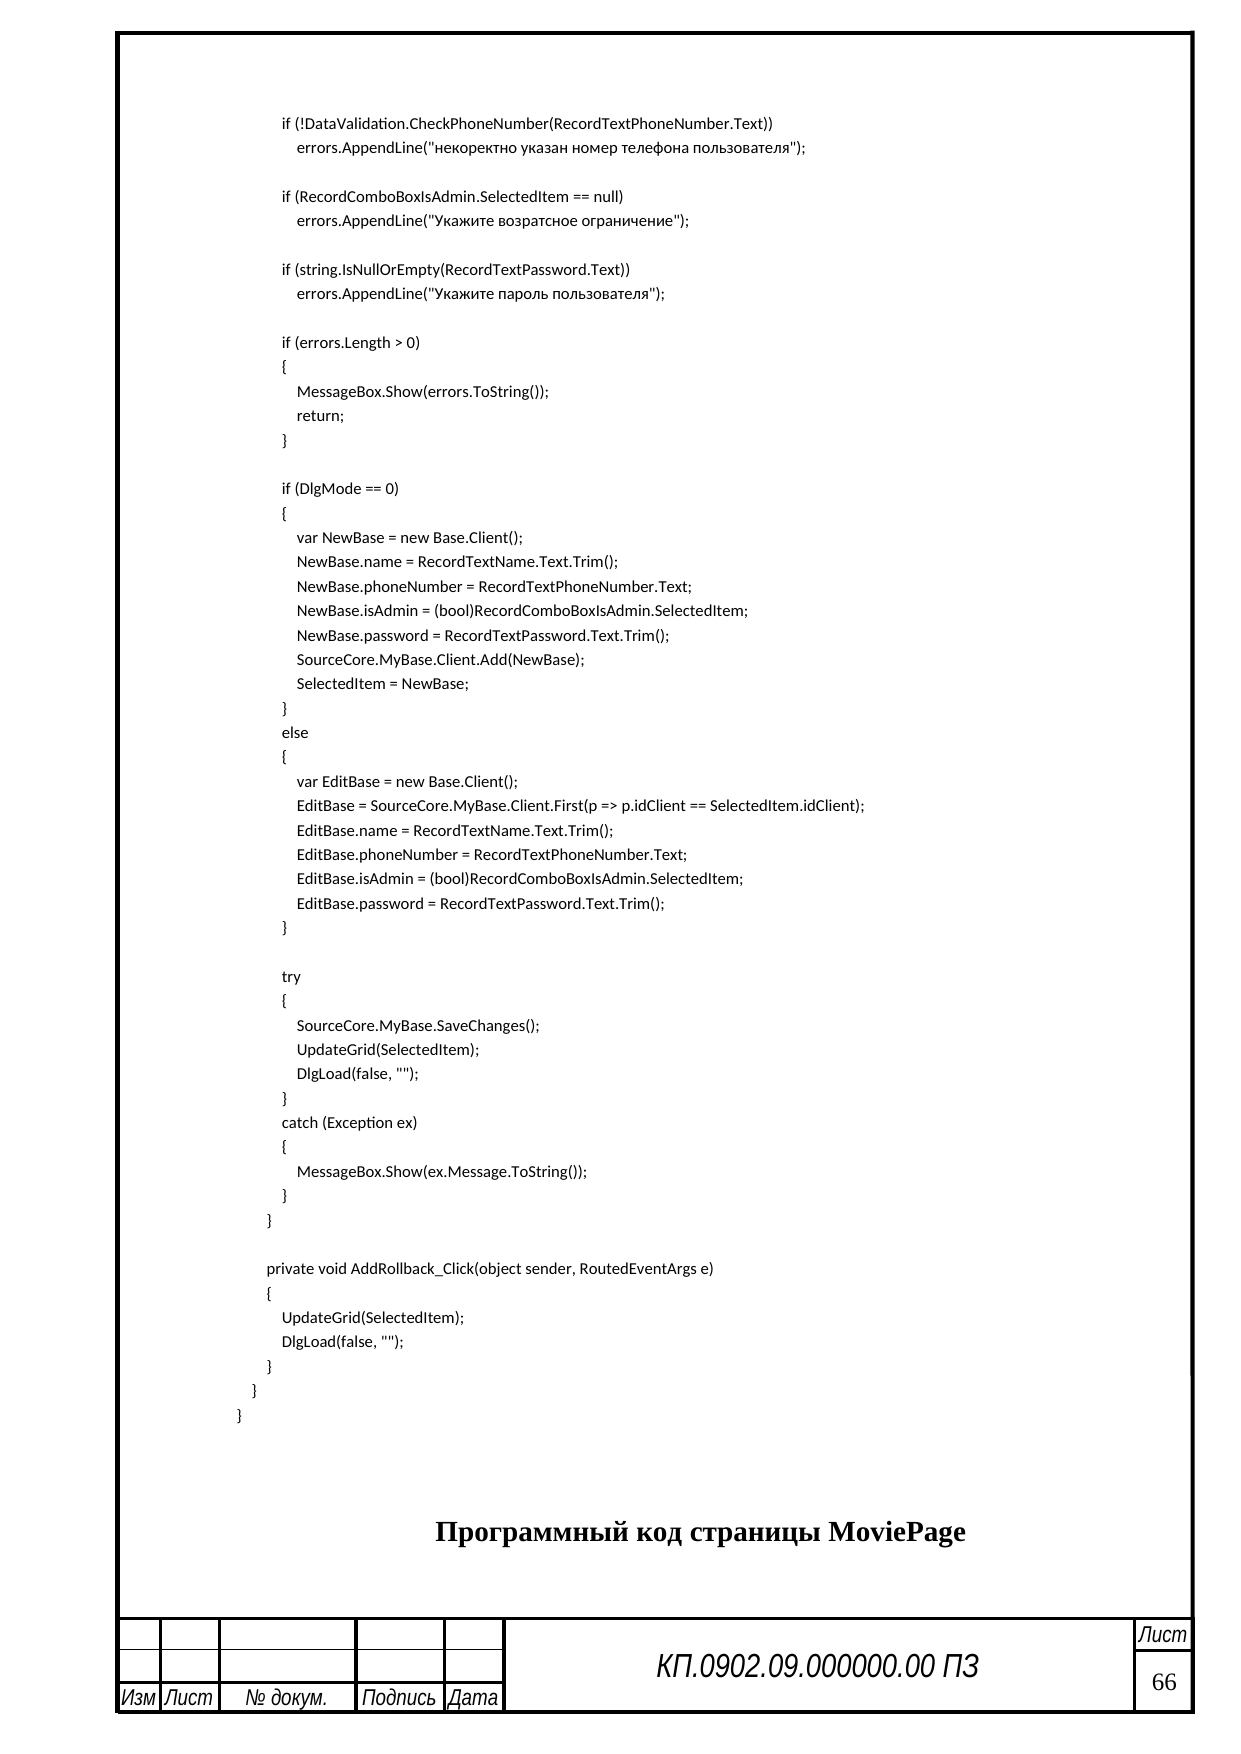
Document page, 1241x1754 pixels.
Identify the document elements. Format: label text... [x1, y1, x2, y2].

text errors.AppendLine("Укажите пароль пользователя"); [148, 284, 1164, 304]
text EditBase.password = RecordTextPassword.Text.Trim(); [148, 893, 1164, 913]
text SelectedItem = NewBase; [148, 674, 1164, 694]
text SourceCore.MyBase.Client.Add(NewBase); [148, 649, 1164, 669]
text catch (Exception ex) [148, 1112, 1164, 1133]
text if (string.IsNullOrEmpty(RecordTextPassword.Text)) [148, 259, 1164, 279]
text return; [148, 406, 1164, 426]
text EditBase.name = RecordTextName.Text.Trim(); [148, 820, 1164, 840]
text { [148, 747, 1164, 767]
text } [148, 917, 1164, 938]
text Программный код страницы MoviePage [236, 1514, 1164, 1548]
text var NewBase = new Base.Client(); [148, 527, 1164, 548]
text UpdateGrid(SelectedItem); [148, 1307, 1164, 1328]
text NewBase.password = RecordTextPassword.Text.Trim(); [148, 625, 1164, 645]
text UpdateGrid(SelectedItem); [148, 1039, 1164, 1059]
text EditBase.phoneNumber = RecordTextPhoneNumber.Text; [148, 844, 1164, 864]
text } [148, 1405, 1164, 1425]
text NewBase.phoneNumber = RecordTextPhoneNumber.Text; [148, 576, 1164, 596]
text if (DlgMode == 0) [148, 479, 1164, 499]
text } [148, 430, 1164, 450]
text } [148, 1088, 1164, 1108]
text NewBase.isAdmin = (bool)RecordComboBoxIsAdmin.SelectedItem; [148, 601, 1164, 621]
text errors.AppendLine("некоректно указан номер телефона пользователя"); [148, 137, 1164, 158]
text try [148, 966, 1164, 986]
text } [148, 1381, 1164, 1401]
text { [148, 1283, 1164, 1303]
text } [148, 1210, 1164, 1230]
text MessageBox.Show(ex.Message.ToString()); [148, 1161, 1164, 1181]
text SourceCore.MyBase.SaveChanges(); [148, 1015, 1164, 1035]
text { [148, 503, 1164, 523]
text } [148, 1356, 1164, 1376]
text { [148, 1137, 1164, 1157]
text errors.AppendLine("Укажите возратсное ограничение"); [148, 211, 1164, 231]
text private void AddRollback_Click(object sender, RoutedEventArgs e) [148, 1259, 1164, 1279]
text DlgLoad(false, ""); [148, 1332, 1164, 1352]
text if (errors.Length > 0) [148, 332, 1164, 353]
text } [148, 698, 1164, 718]
text var EditBase = new Base.Client(); [148, 771, 1164, 791]
text EditBase.isAdmin = (bool)RecordComboBoxIsAdmin.SelectedItem; [148, 869, 1164, 889]
text else [148, 722, 1164, 743]
text EditBase = SourceCore.MyBase.Client.First(p => p.idClient == SelectedItem.idClient); [148, 796, 1164, 816]
text if (!DataValidation.CheckPhoneNumber(RecordTextPhoneNumber.Text)) [148, 113, 1164, 133]
text } [148, 1186, 1164, 1206]
text MessageBox.Show(errors.ToString()); [148, 381, 1164, 401]
text NewBase.name = RecordTextName.Text.Trim(); [148, 552, 1164, 572]
text if (RecordComboBoxIsAdmin.SelectedItem == null) [148, 186, 1164, 206]
text DlgLoad(false, ""); [148, 1064, 1164, 1084]
text { [148, 991, 1164, 1011]
text { [148, 357, 1164, 377]
